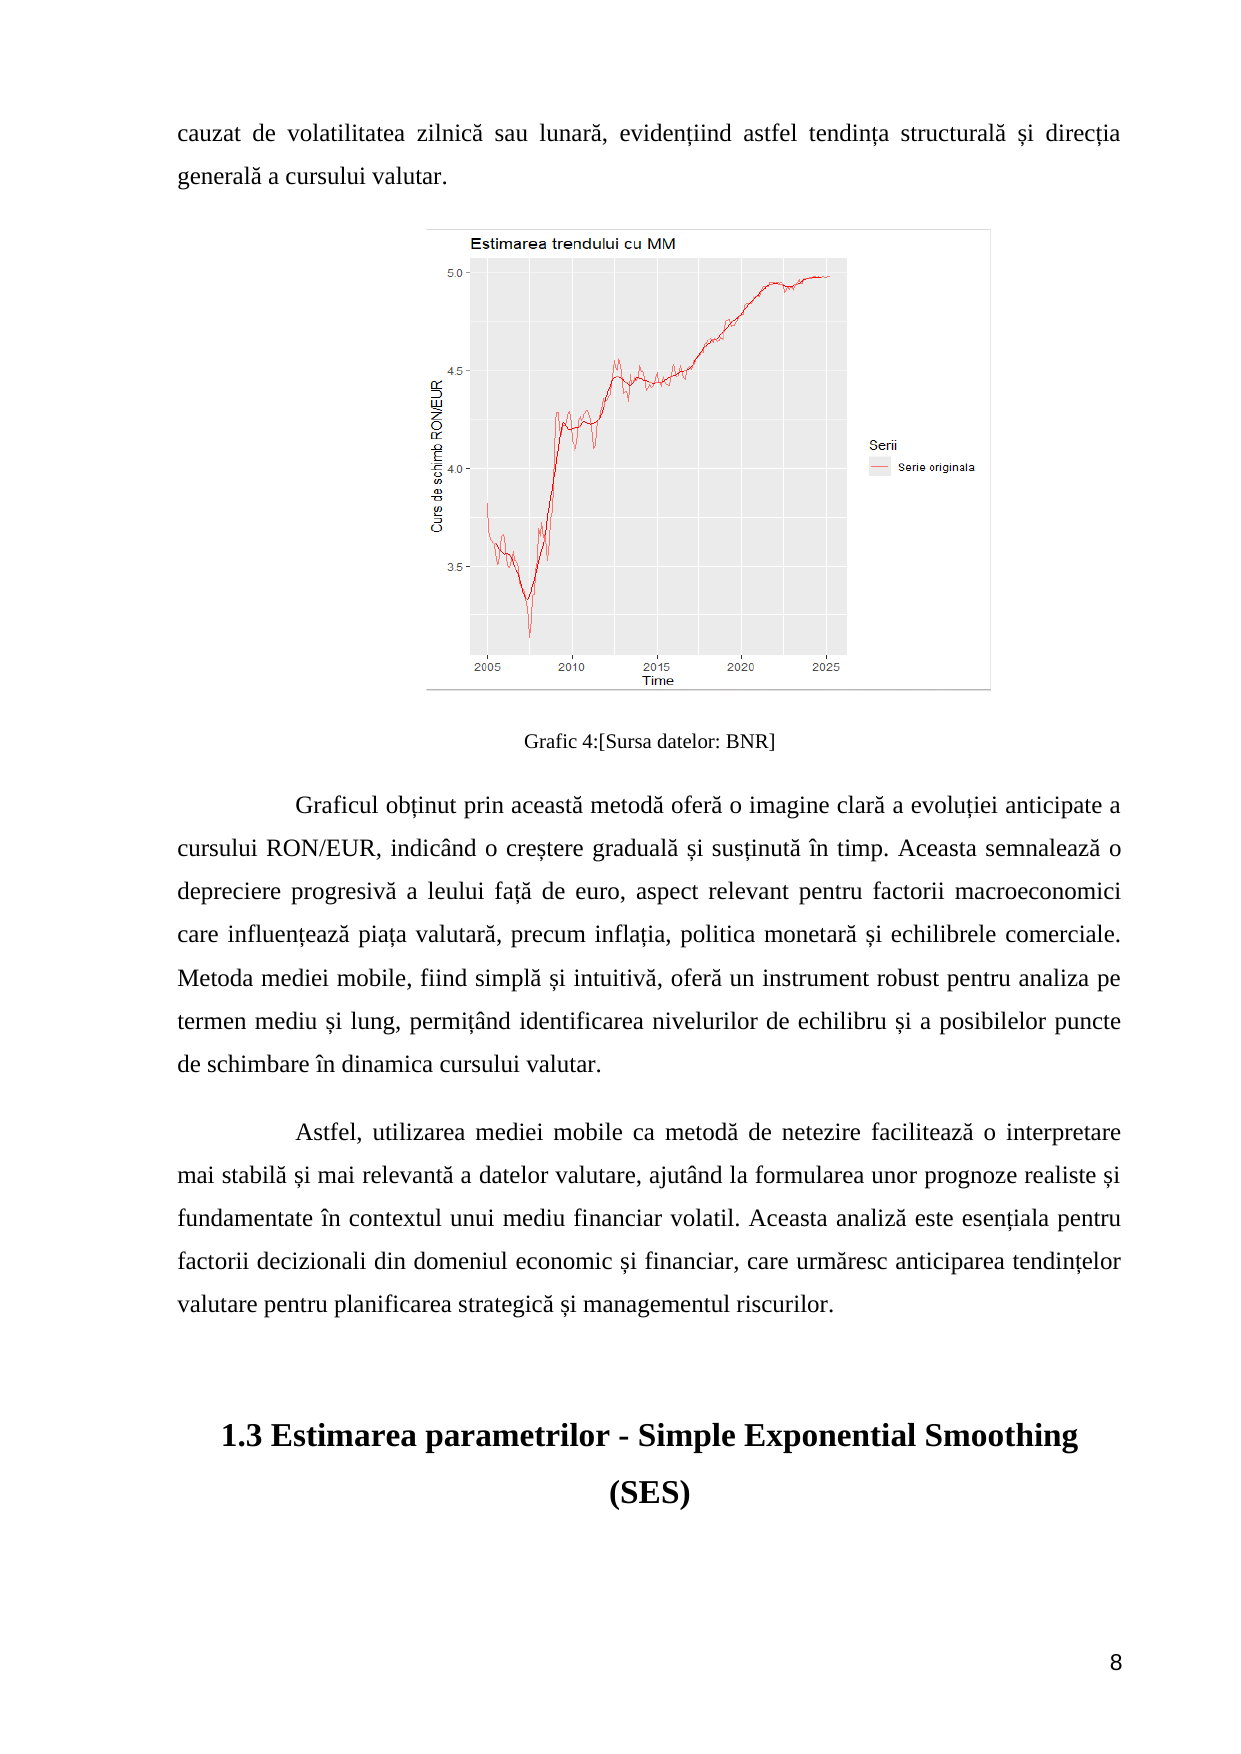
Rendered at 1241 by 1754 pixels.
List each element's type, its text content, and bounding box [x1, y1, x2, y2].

text Grafic 4:[Sursa datelor: BNR] [177, 729, 1122, 753]
text Astfel, utilizarea mediei mobile ca metodă de netezire facilitează o interpretare mai stabilă și mai relevantă a datelor valutare, ajutând la formularea unor prognoze realiste și fundamentate în contextul unui mediu financiar volatil. Aceasta analiză este esențiala pentru factorii decizionali din domeniul economic și financiar, care urmăresc anticiparea tendințelor valutare pentru planificarea strategică și managementul riscurilor. [177, 1117, 1122, 1318]
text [177, 118, 1122, 190]
subtitle 1.3 Estimarea parametrilor - Simple Exponential Smoothing (SES) [177, 1415, 1122, 1511]
text Graficul obținut prin această metodă oferă o imagine clară a evoluției anticipate a cursului RON/EUR, indicând o creștere graduală și susținută în timp. Aceasta semnalează o depreciere progresivă a leului față de euro, aspect relevant pentru factorii macroeconomici care influențează piața valutară, precum inflația, politica monetară și echilibrele comerciale. Metoda mediei mobile, fiind simplă și intuitivă, oferă un instrument robust pentru analiza pe termen mediu și lung, permițând identificarea nivelurilor de echilibru și a posibilelor puncte de schimbare în dinamica cursului valutar. [177, 790, 1122, 1078]
picture [426, 229, 991, 691]
